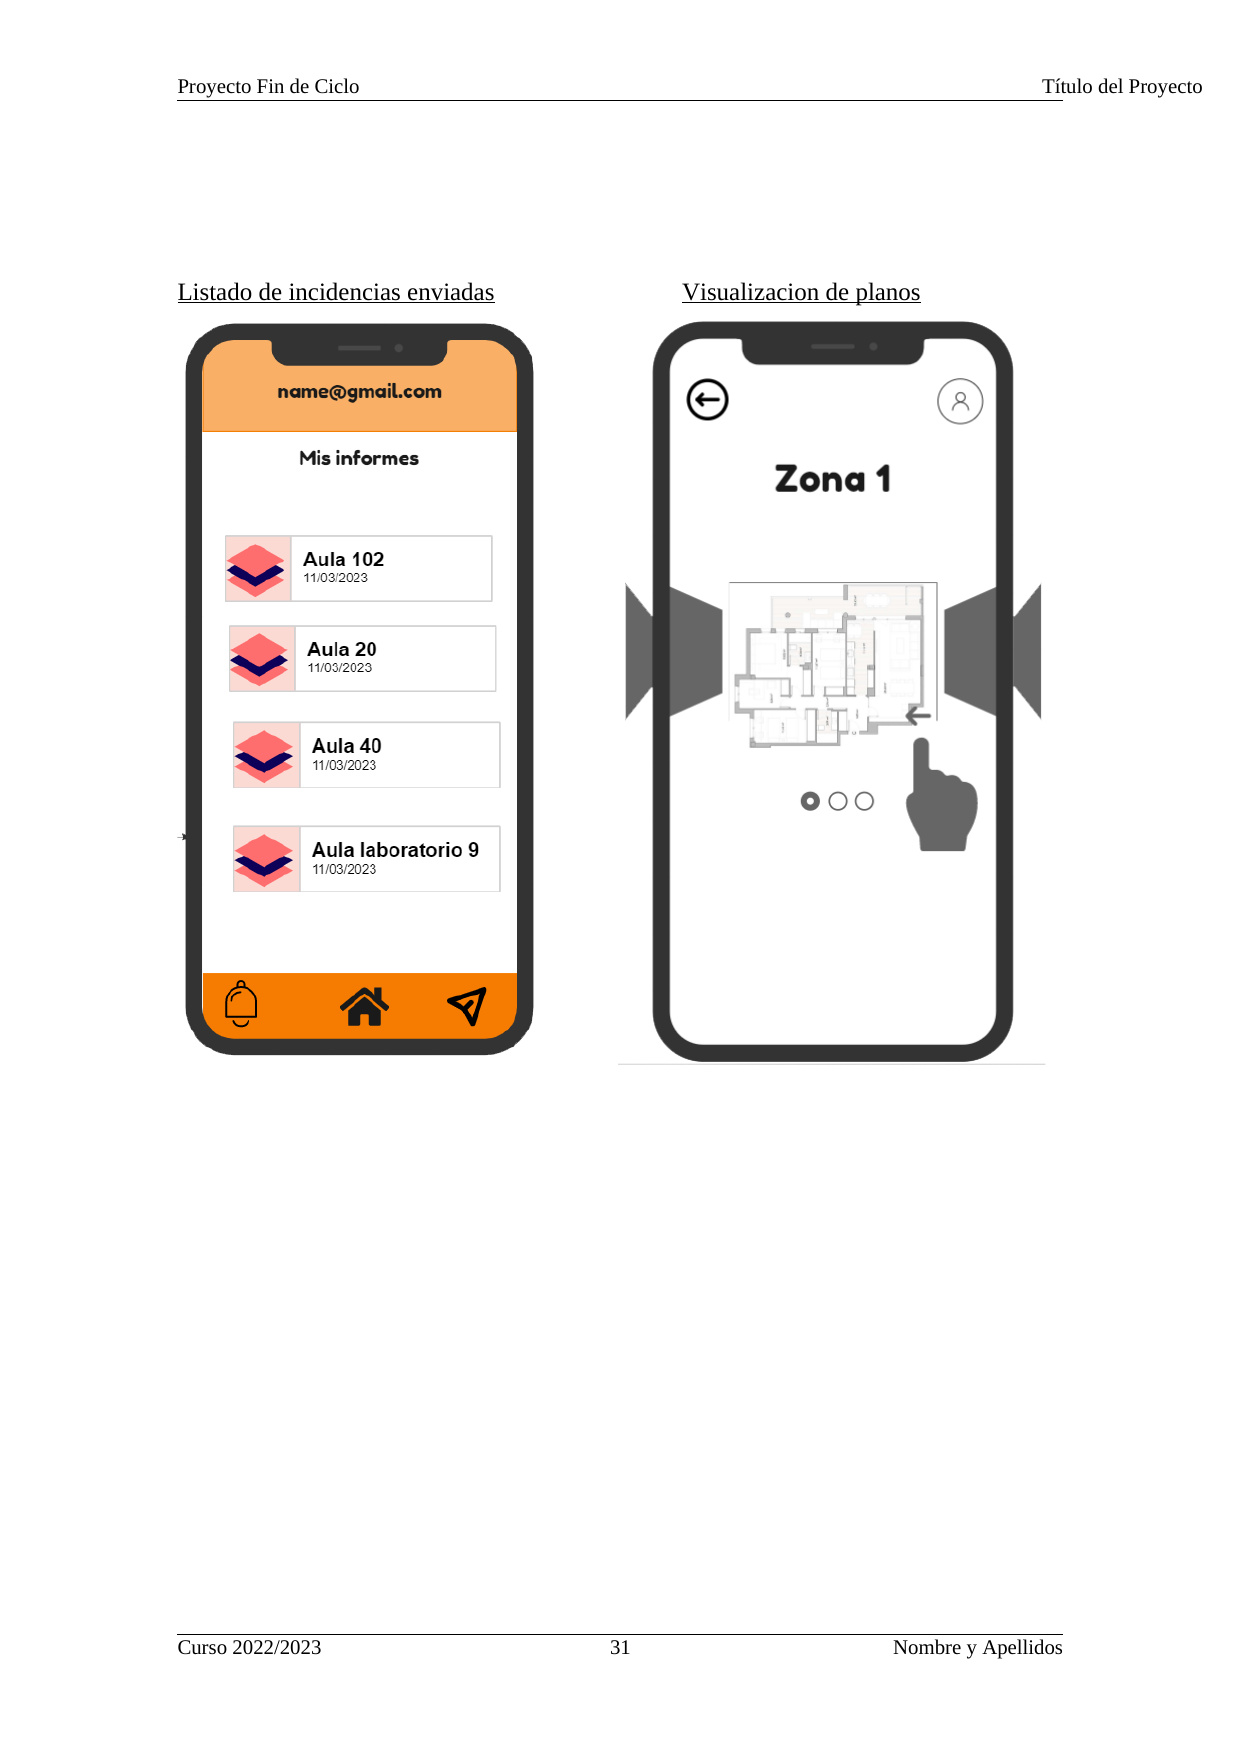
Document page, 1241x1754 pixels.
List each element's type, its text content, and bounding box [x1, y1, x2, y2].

picture [618, 320, 1046, 1065]
picture [177, 320, 550, 1065]
